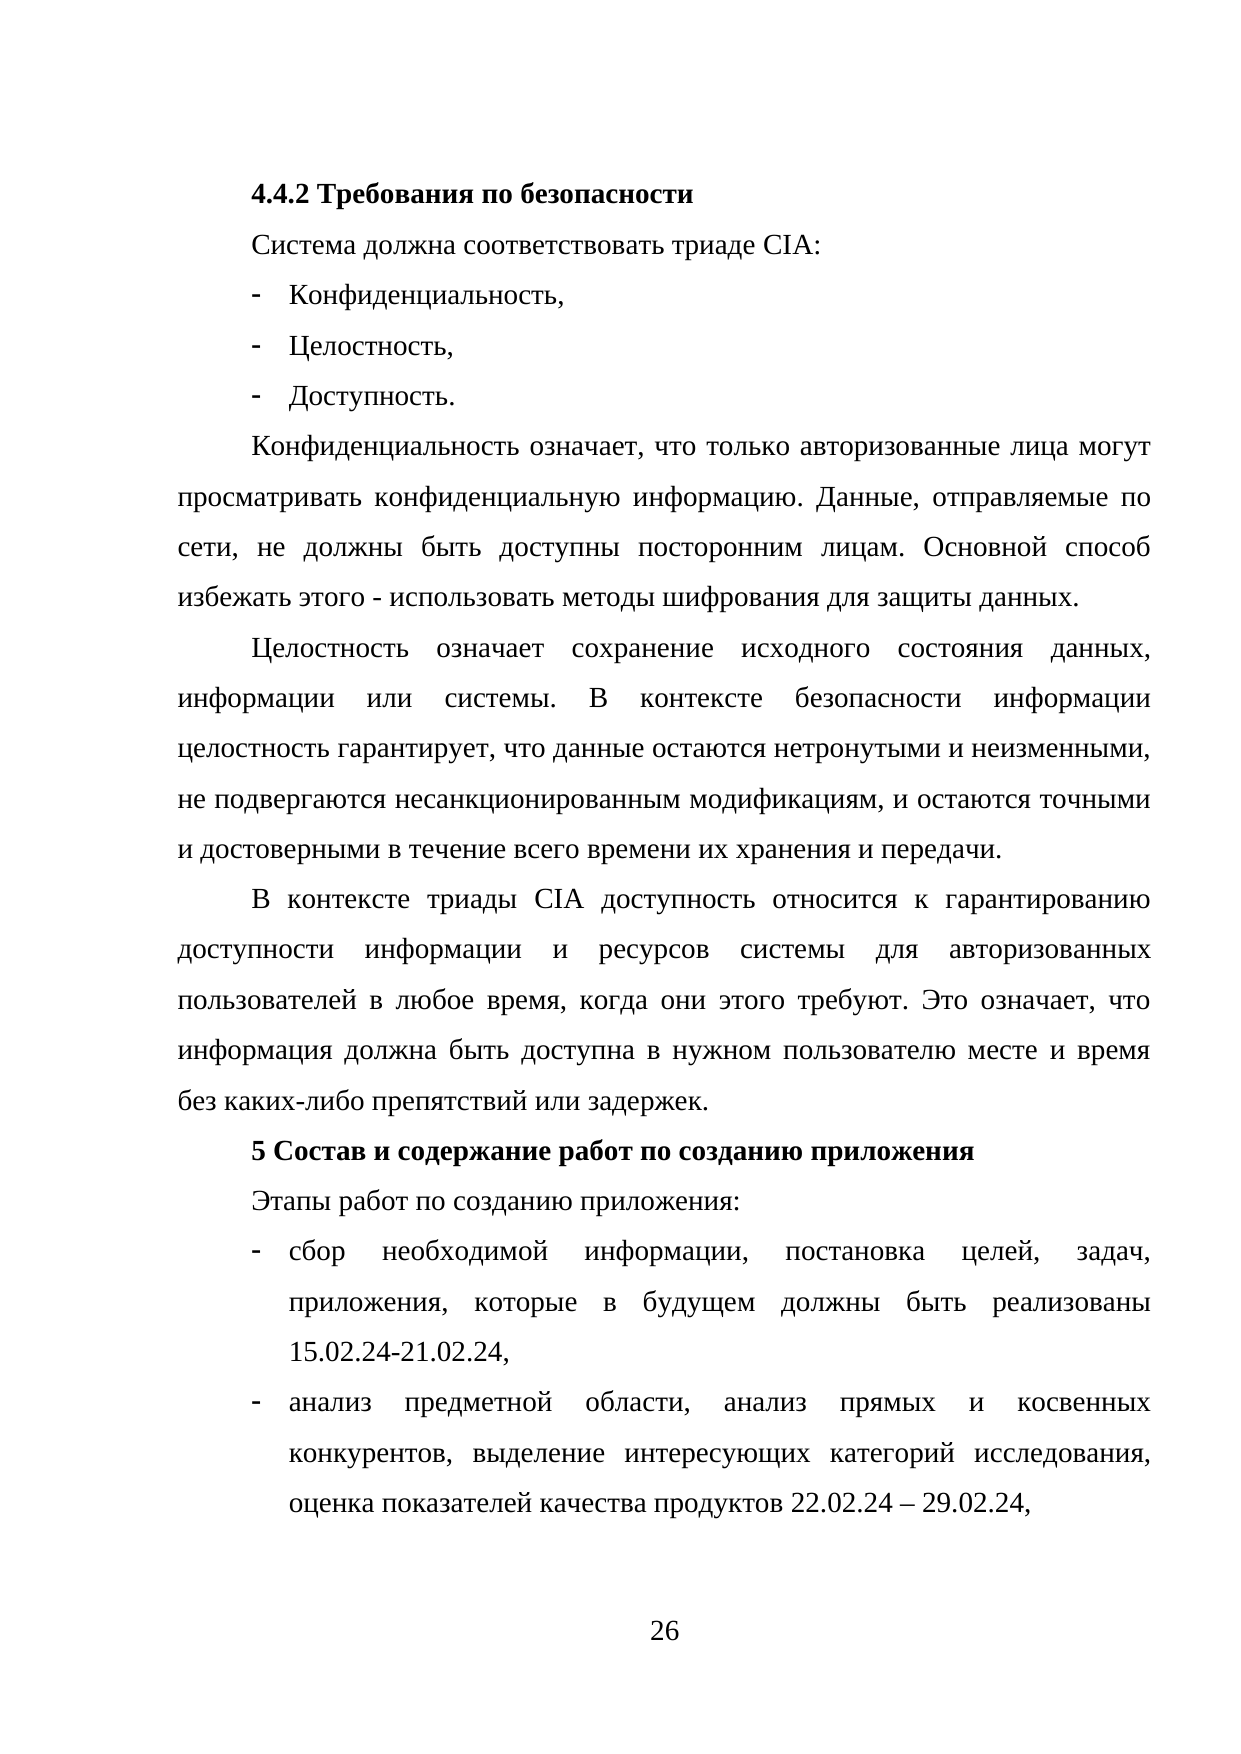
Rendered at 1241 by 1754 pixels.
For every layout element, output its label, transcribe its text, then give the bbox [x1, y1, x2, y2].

text Конфиденциальность означает, что только авторизованные лица могут просматривать конфиденциальную информацию. Данные, отправляемые по сети, не должны быть доступны посторонним лицам. Основной способ избежать этого - использовать методы шифрования для защиты данных. [177, 428, 1152, 613]
text Этапы работ по созданию приложения: [177, 1183, 1152, 1217]
text Система должна соответствовать триаде CIA: [177, 227, 1152, 261]
text Целостность, [251, 328, 1152, 361]
text Целостность означает сохранение исходного состояния данных, информации или системы. В контексте безопасности информации целостность гарантирует, что данные остаются нетронутыми и неизменными, не подвергаются несанкционированным модификациям, и остаются точными и достоверными в течение всего времени их хранения и передачи. [177, 630, 1152, 864]
text сбор необходимой информации, постановка целей, задач, приложения, которые в будущем должны быть реализованы 15.02.24-21.02.24, [251, 1233, 1152, 1368]
text В контексте триады CIA доступность относится к гарантированию доступности информации и ресурсов системы для авторизованных пользователей в любое время, когда они этого требуют. Это означает, что информация должна быть доступна в нужном пользователю месте и время без каких-либо препятствий или задержек. [177, 881, 1152, 1116]
text анализ предметной области, анализ прямых и косвенных конкурентов, выделение интересующих категорий исследования, оценка показателей качества продуктов 22.02.24 – 29.02.24, [251, 1384, 1152, 1519]
subtitle Требования по безопасности [177, 177, 1152, 210]
text Доступность. [251, 378, 1152, 412]
subtitle Состав и содержание работ по созданию приложения [177, 1133, 1152, 1166]
text Конфиденциальность, [251, 277, 1152, 311]
